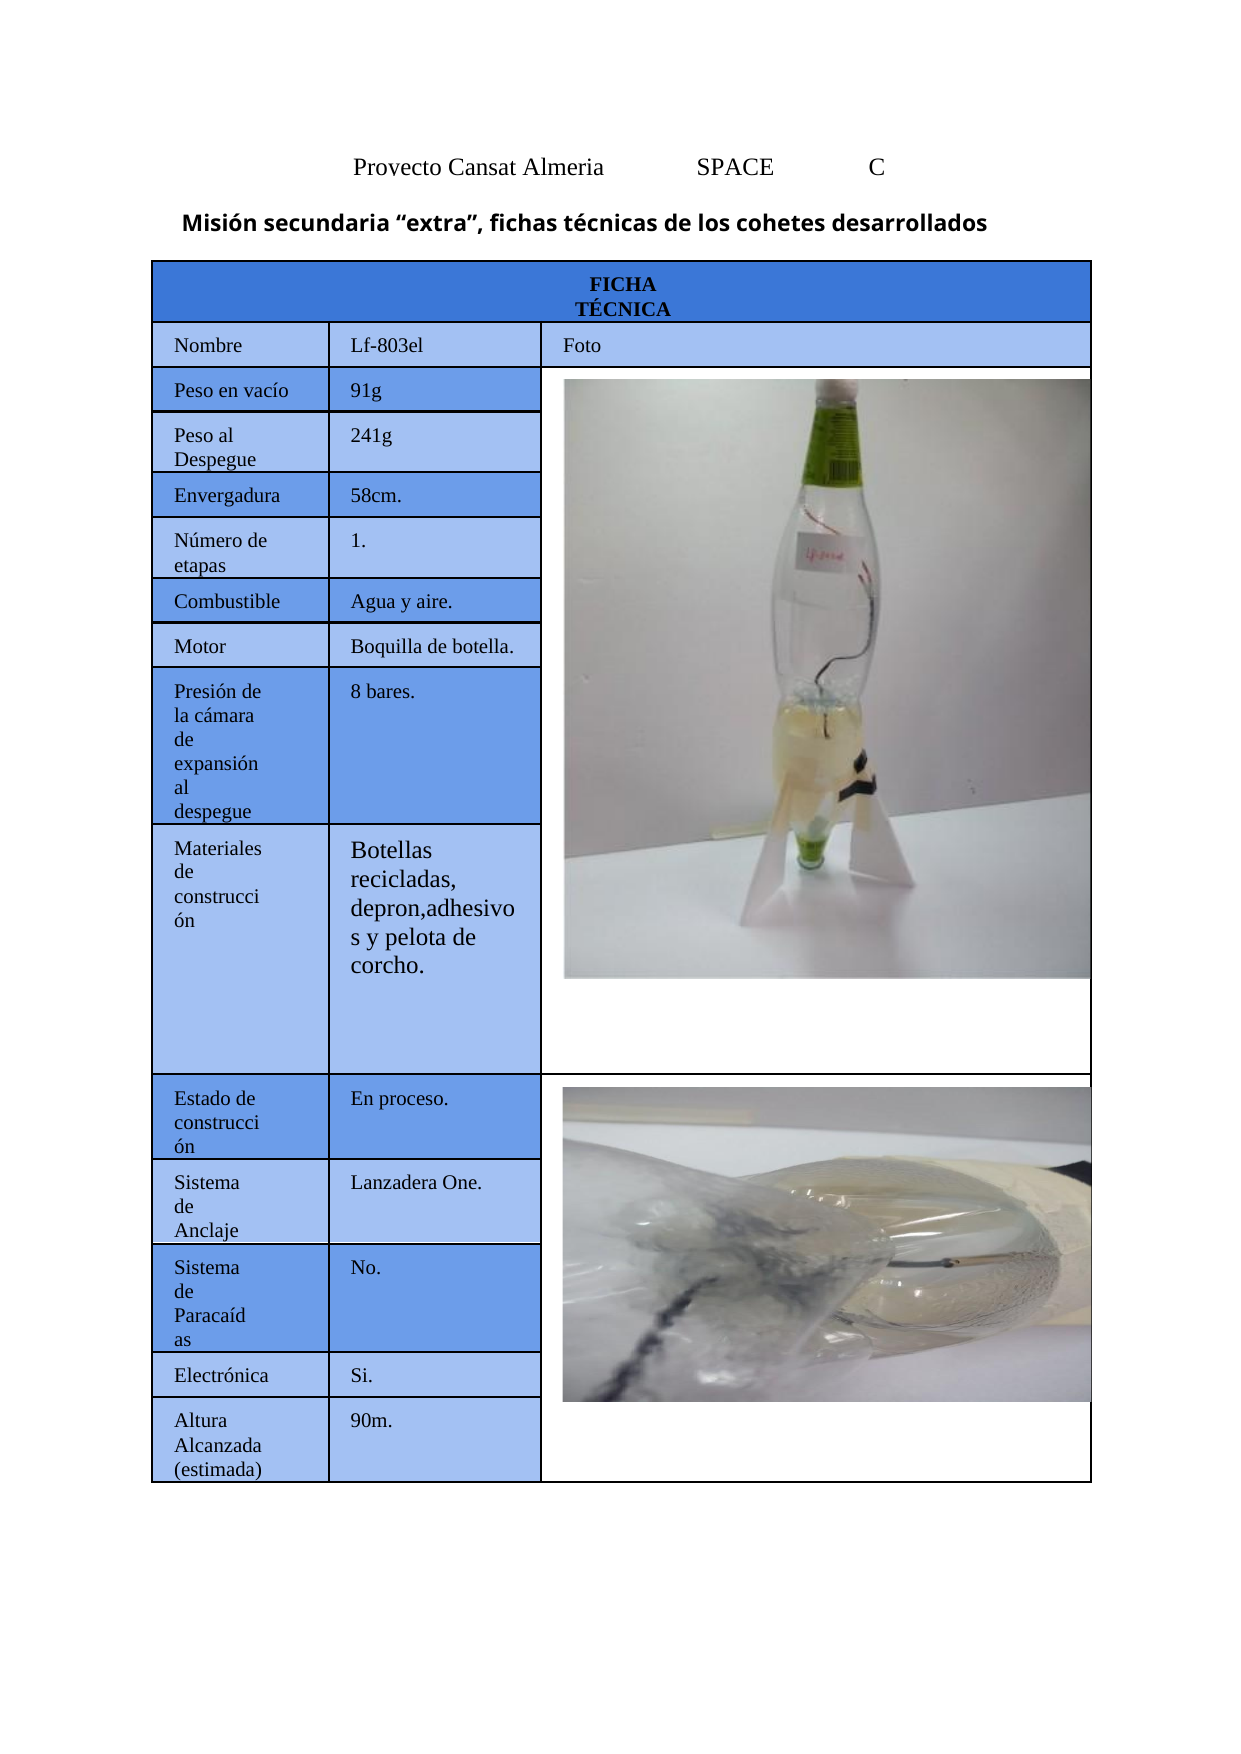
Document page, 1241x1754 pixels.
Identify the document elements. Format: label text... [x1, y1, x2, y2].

table_cell Estado de construcción [153, 1075, 328, 1158]
table_cell Si. [330, 1353, 540, 1396]
table_cell Peso en vacío [153, 368, 328, 410]
table_cell [542, 368, 1090, 1073]
table_cell Materiales de construcción [153, 825, 328, 1073]
subtitle Misión secundaria “extra”, fichas técnicas de los cohetes desarrollados [150, 207, 1194, 238]
table_cell 58cm. [330, 473, 540, 516]
table_cell Sistema de Paracaídas [153, 1245, 328, 1351]
table_cell No. [330, 1245, 540, 1351]
table_cell Peso al Despegue [153, 413, 328, 471]
table_cell En proceso. [330, 1075, 540, 1158]
table_header FICHA TÉCNICA [153, 262, 1090, 321]
table_cell Botellas recicladas, depron,adhesivos y pelota de corcho. [330, 825, 540, 1073]
table_cell [542, 1075, 1090, 1481]
table_cell 91g [330, 368, 540, 410]
table_cell Número de etapas [153, 518, 328, 577]
table_cell Agua y aire. [330, 579, 540, 621]
table_cell Lf-803el [330, 323, 540, 366]
table_cell Electrónica [153, 1353, 328, 1396]
table_cell Altura Alcanzada (estimada) [153, 1398, 328, 1481]
table_cell Presión de la cámara de expansión al despegue [153, 668, 328, 823]
table_cell Foto [542, 323, 1090, 366]
picture [562, 379, 1091, 979]
table_cell Boquilla de botella. [330, 624, 540, 666]
picture [562, 1087, 1092, 1402]
table_cell 1. [330, 518, 540, 577]
table_cell Lanzadera One. [330, 1160, 540, 1242]
table_cell Envergadura [153, 473, 328, 516]
table_cell Combustible [153, 579, 328, 621]
table_cell Motor [153, 624, 328, 666]
table_cell Sistema de Anclaje [153, 1160, 328, 1242]
table_cell 241g [330, 413, 540, 471]
table_cell Nombre [153, 323, 328, 366]
table_cell 90m. [330, 1398, 540, 1481]
table_cell 8 bares. [330, 668, 540, 823]
